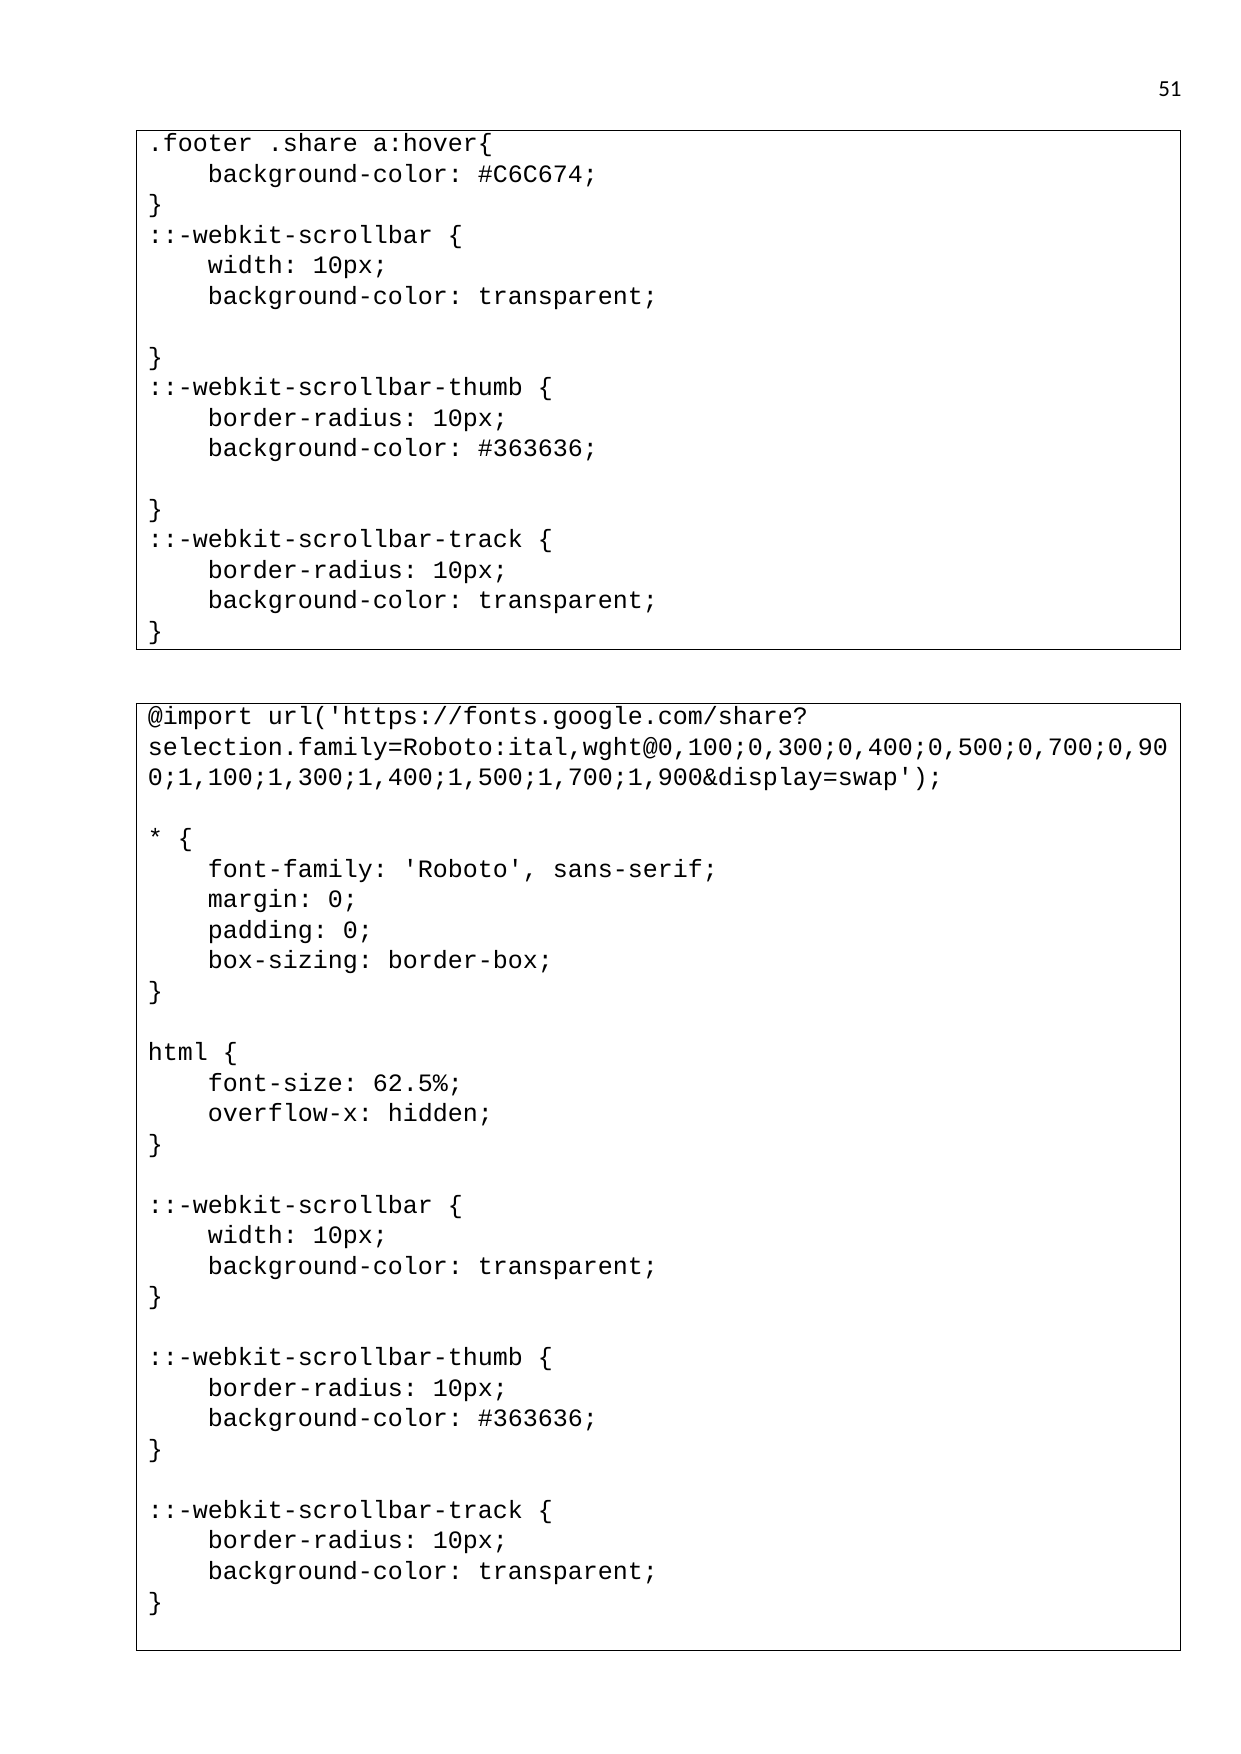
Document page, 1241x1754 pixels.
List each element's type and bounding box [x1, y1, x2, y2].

table_header [137, 704, 1180, 1650]
table_header [137, 131, 1180, 649]
